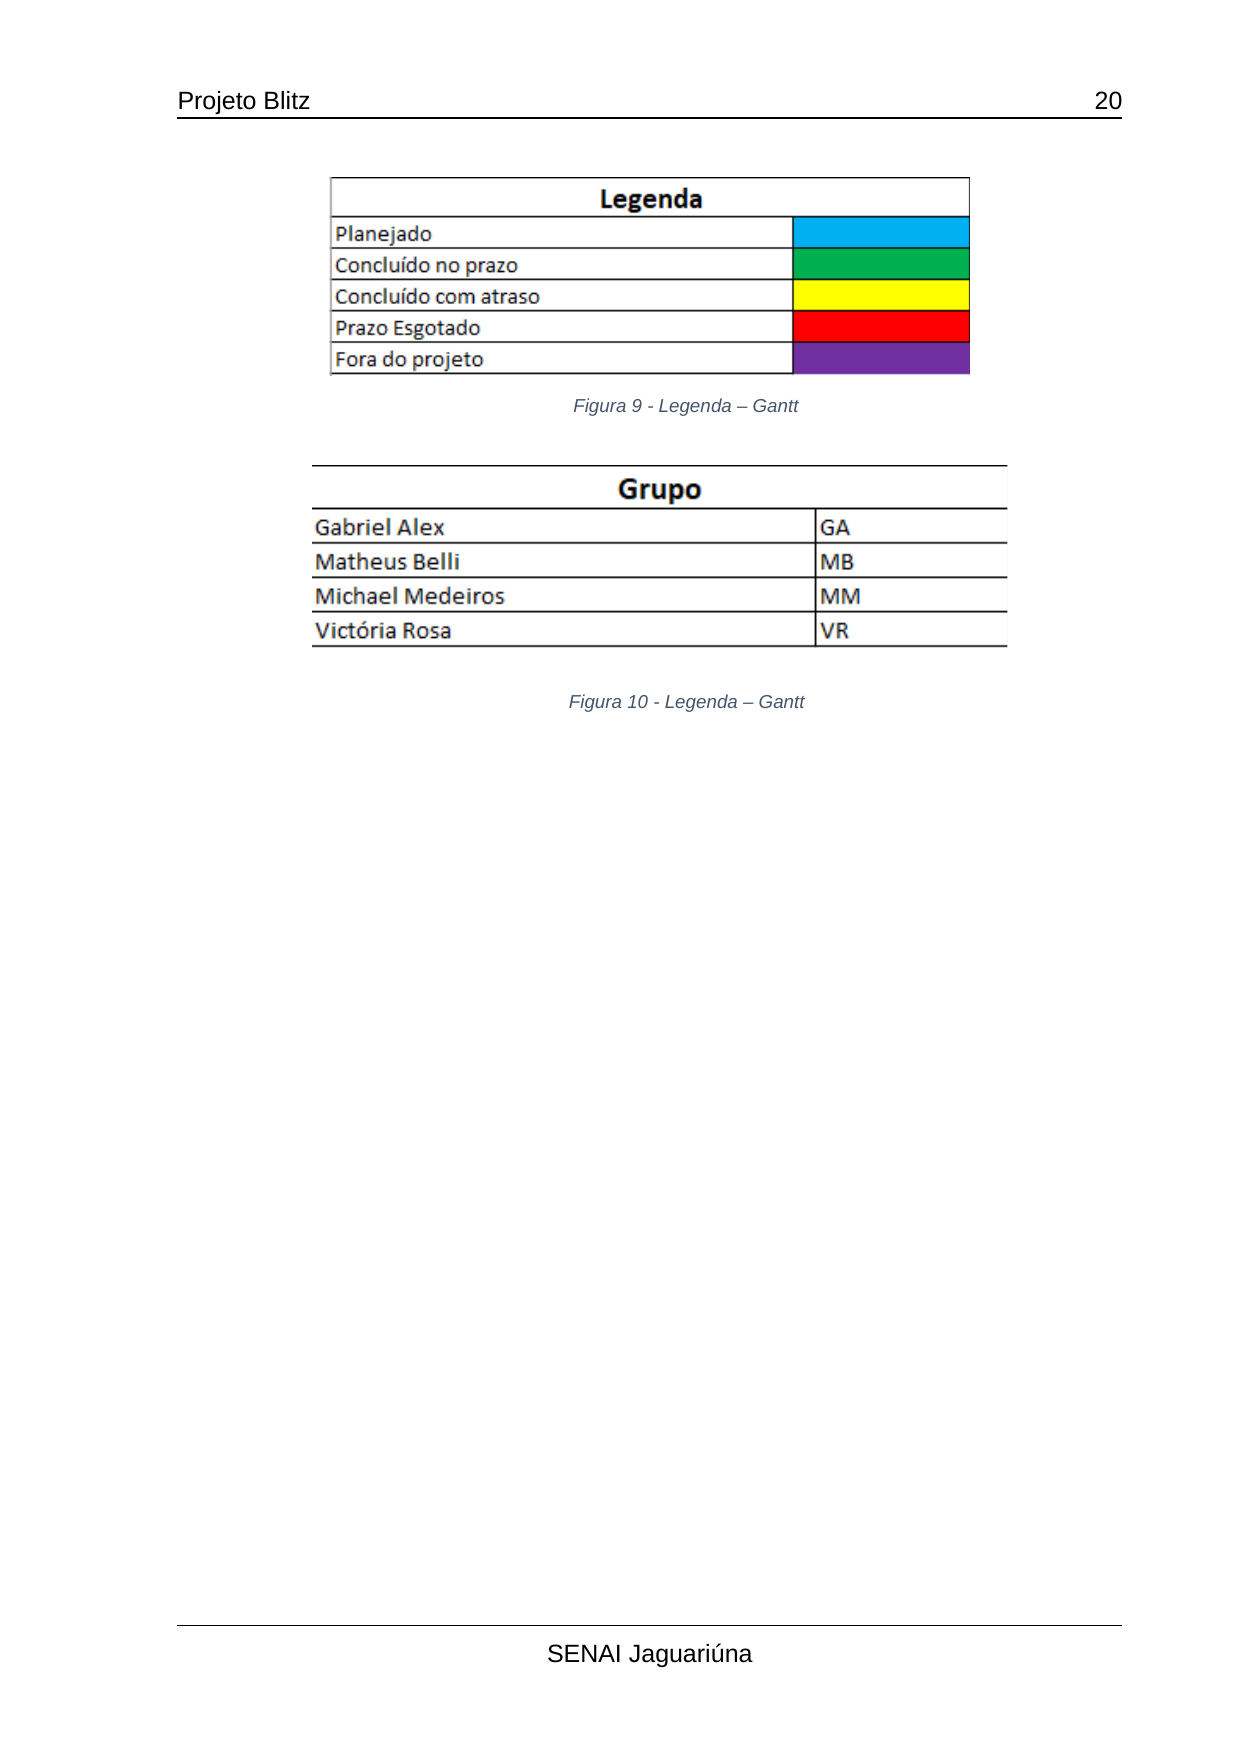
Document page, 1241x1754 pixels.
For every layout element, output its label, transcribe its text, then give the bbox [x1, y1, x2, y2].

picture [329, 177, 970, 376]
text Figura 10 - Legenda – Gantt [177, 691, 1122, 713]
picture [310, 465, 1007, 647]
text Figura 9 - Legenda – Gantt [177, 394, 1122, 416]
